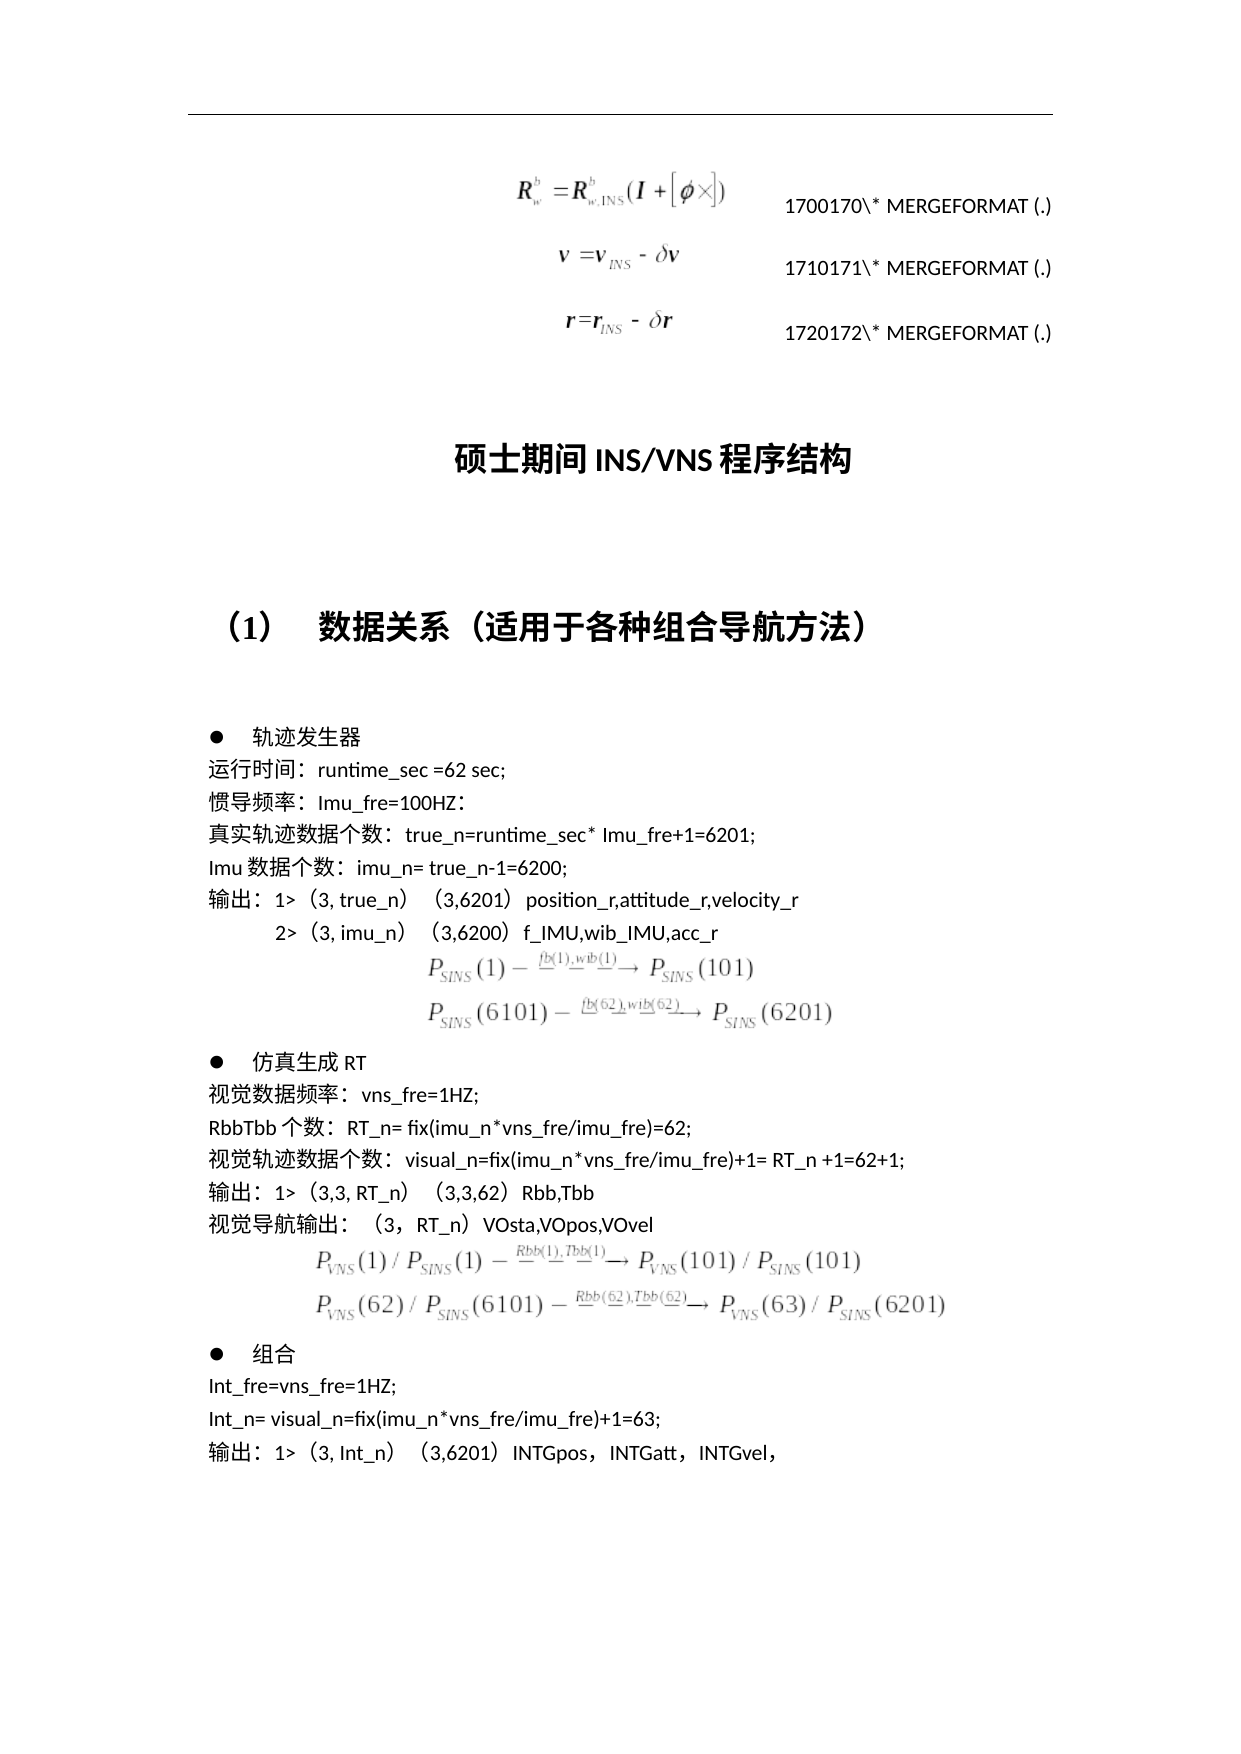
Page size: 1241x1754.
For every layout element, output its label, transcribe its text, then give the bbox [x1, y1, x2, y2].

text Int_n= visual_n=fix(imu_n*vns_fre/imu_fre)+1=63; [187, 1402, 1053, 1434]
subtitle 硕士期间INS/VNS程序结构 [187, 425, 1053, 490]
text 2>（3, imu_n）（3,6200）f_IMU,wib_IMU,acc_r [187, 914, 1053, 947]
text 输出：1>（3,3, RT_n）（3,3,62）Rbb,Tbb [187, 1174, 1053, 1207]
text Int_fre=vns_fre=1HZ; [187, 1369, 1053, 1402]
list 仿真生成RT [208, 1044, 1053, 1077]
text 运行时间：runtime_sec =62 sec; [187, 752, 1053, 784]
text 输出：1>（3, true_n）（3,6201）position_r,attitude_r,velocity_r [187, 882, 1053, 914]
list 组合 [208, 1337, 1053, 1369]
text Imu数据个数：imu_n= true_n-1=6200; [187, 849, 1053, 882]
text 输出：1>（3, Int_n）（3,6201）INTGpos，INTGatt，INTGvel， [187, 1434, 1053, 1467]
text 真实轨迹数据个数：true_n=runtime_sec* Imu_fre+1=6201; [187, 817, 1053, 849]
text 视觉导航输出：（3，RT_n）VOsta,VOpos,VOvel [187, 1207, 1053, 1239]
text 惯导频率：Imu_fre=100HZ： [187, 784, 1053, 817]
text 视觉轨迹数据个数：visual_n=fix(imu_n*vns_fre/imu_fre)+1= RT_n +1=62+1; [187, 1142, 1053, 1174]
list 轨迹发生器 [208, 719, 1053, 752]
subtitle 数据关系（适用于各种组合导航方法） [208, 592, 1053, 657]
text RbbTbb个数：RT_n= fix(imu_n*vns_fre/imu_fre)=62; [187, 1109, 1053, 1142]
text 视觉数据频率：vns_fre=1HZ; [187, 1077, 1053, 1109]
